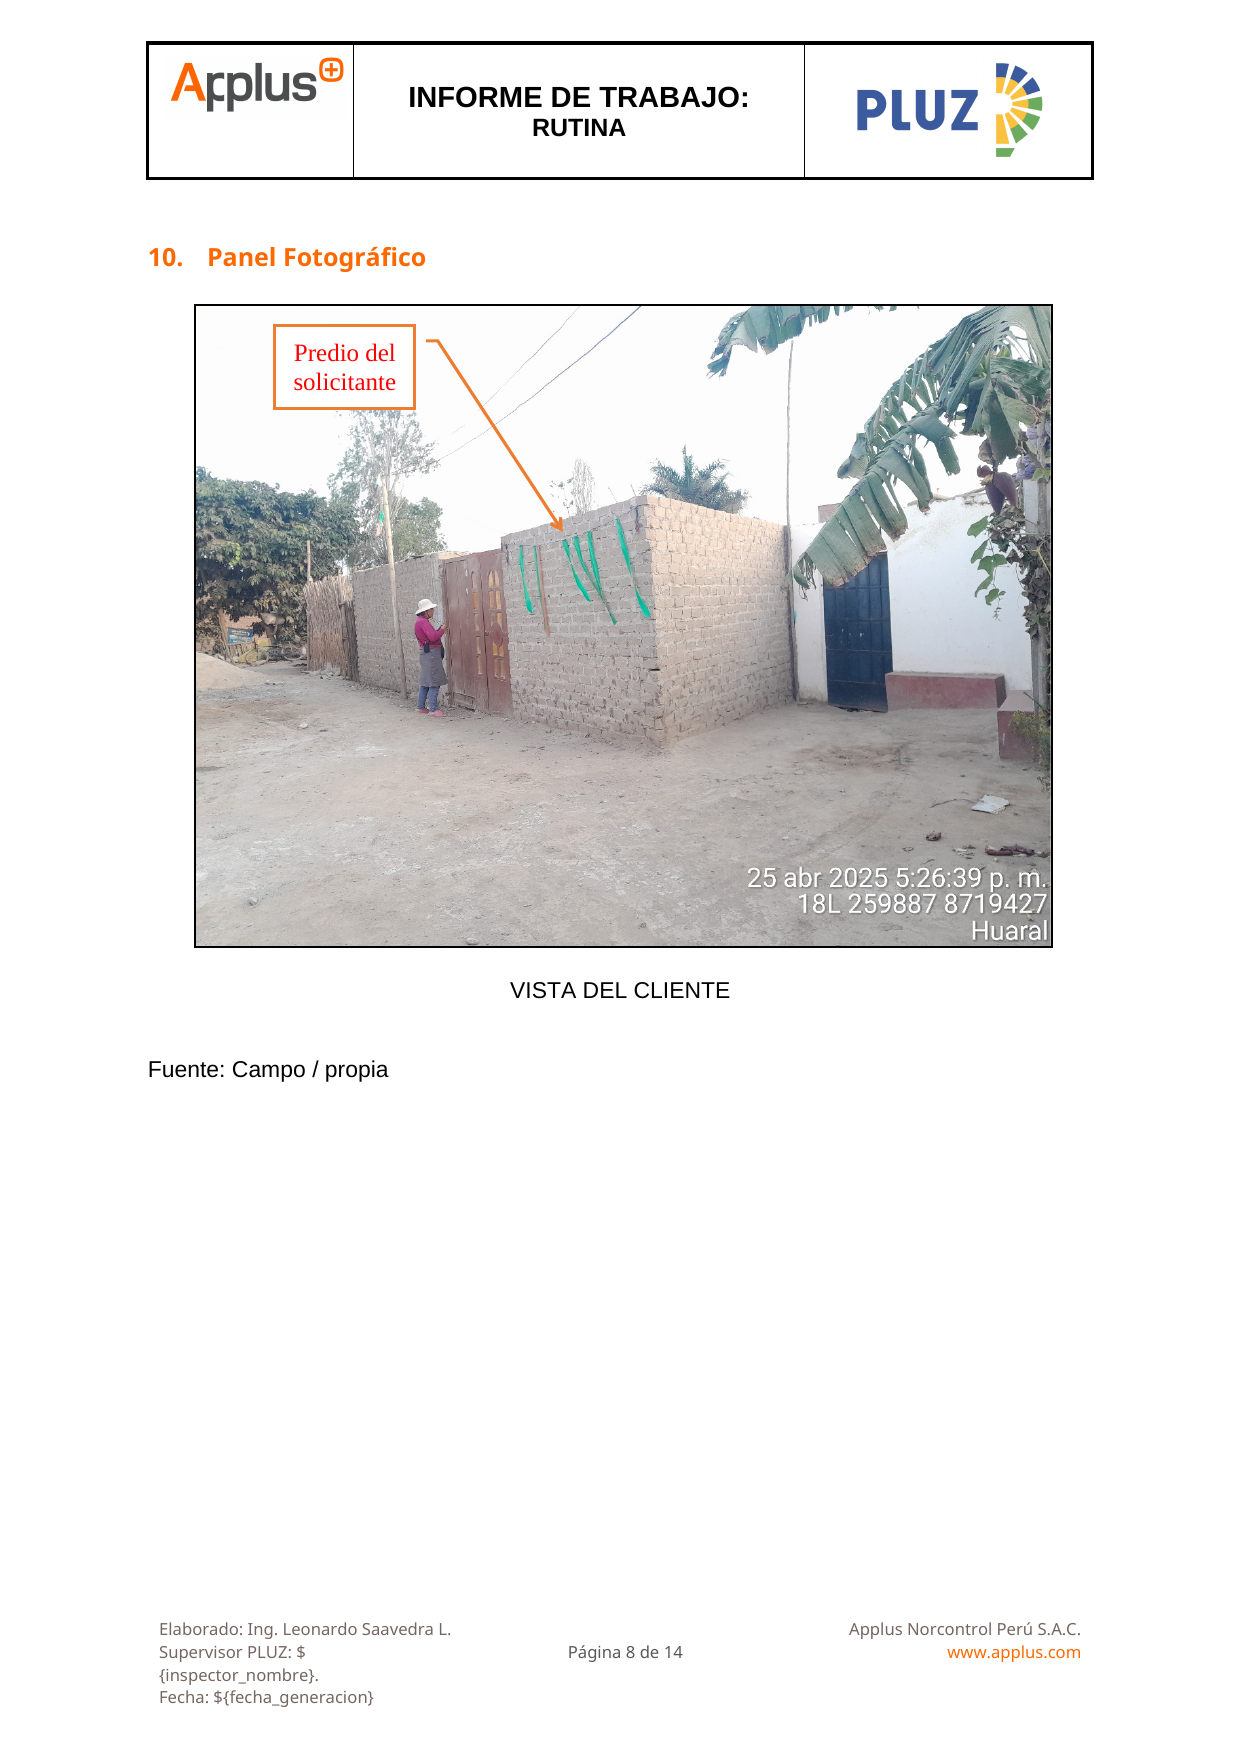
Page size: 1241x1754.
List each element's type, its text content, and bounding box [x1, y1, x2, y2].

text VISTA DEL CLIENTE [148, 977, 1092, 1003]
text Fuente: Campo / propia [148, 1056, 1092, 1082]
picture [196, 306, 1051, 946]
picture [847, 50, 1050, 165]
picture [165, 55, 348, 120]
subtitle Panel Fotográfico [148, 239, 1092, 273]
